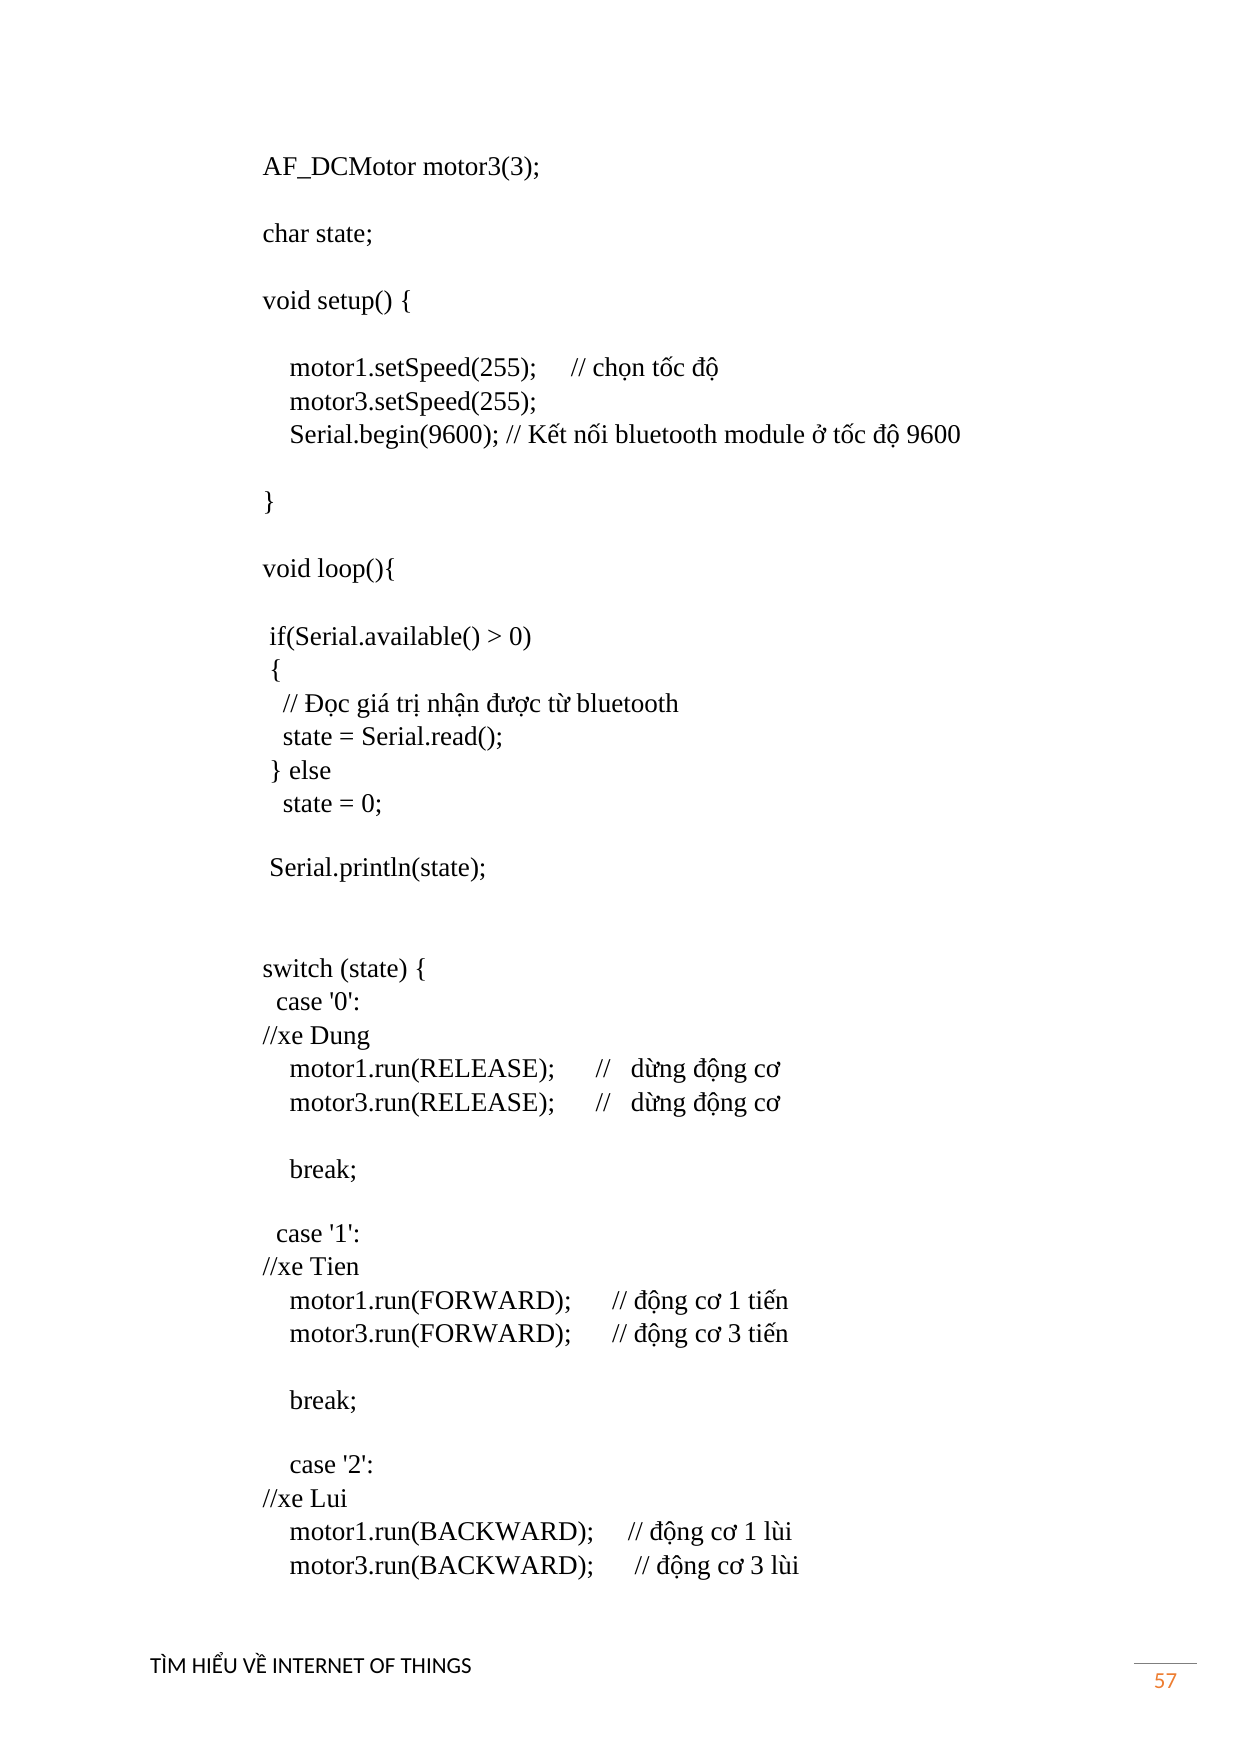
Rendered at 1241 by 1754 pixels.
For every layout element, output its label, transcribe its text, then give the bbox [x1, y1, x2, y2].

text case '2': [262, 1448, 1090, 1479]
text Serial.begin(9600); // Kết nối bluetooth module ở tốc độ 9600 [262, 418, 1090, 449]
text // Đọc giá trị nhận được từ bluetooth [262, 687, 1090, 718]
text //xe Lui [262, 1482, 1090, 1513]
text char state; [262, 217, 1090, 248]
text Serial.println(state); [262, 851, 1090, 882]
text void loop(){ [262, 552, 1090, 584]
text //xe Tien [262, 1250, 1090, 1281]
text break; [262, 1153, 1090, 1184]
text motor3.run(FORWARD); // động cơ 3 tiến [262, 1317, 1090, 1348]
text break; [262, 1384, 1090, 1416]
text AF_DCMotor motor3(3); [262, 150, 1090, 181]
text state = Serial.read(); [262, 720, 1090, 751]
text motor1.run(FORWARD); // động cơ 1 tiến [262, 1284, 1090, 1315]
text void setup() { [262, 284, 1090, 315]
text } [262, 485, 1090, 517]
text motor1.run(RELEASE); // dừng động cơ [262, 1052, 1090, 1083]
text case '0': [262, 985, 1090, 1016]
text case '1': [262, 1217, 1090, 1248]
text //xe Dung [262, 1019, 1090, 1050]
text switch (state) { [262, 952, 1090, 983]
text motor1.run(BACKWARD); // động cơ 1 lùi [262, 1515, 1090, 1546]
text } else [262, 754, 1090, 785]
text motor3.run(RELEASE); // dừng động cơ [262, 1086, 1090, 1117]
text if(Serial.available() > 0) [262, 619, 1090, 651]
text motor1.setSpeed(255); // chọn tốc độ [262, 351, 1090, 382]
text state = 0; [262, 787, 1090, 818]
text { [262, 653, 1090, 684]
text motor3.setSpeed(255); [262, 385, 1090, 416]
text motor3.run(BACKWARD); // động cơ 3 lùi [262, 1549, 1090, 1580]
